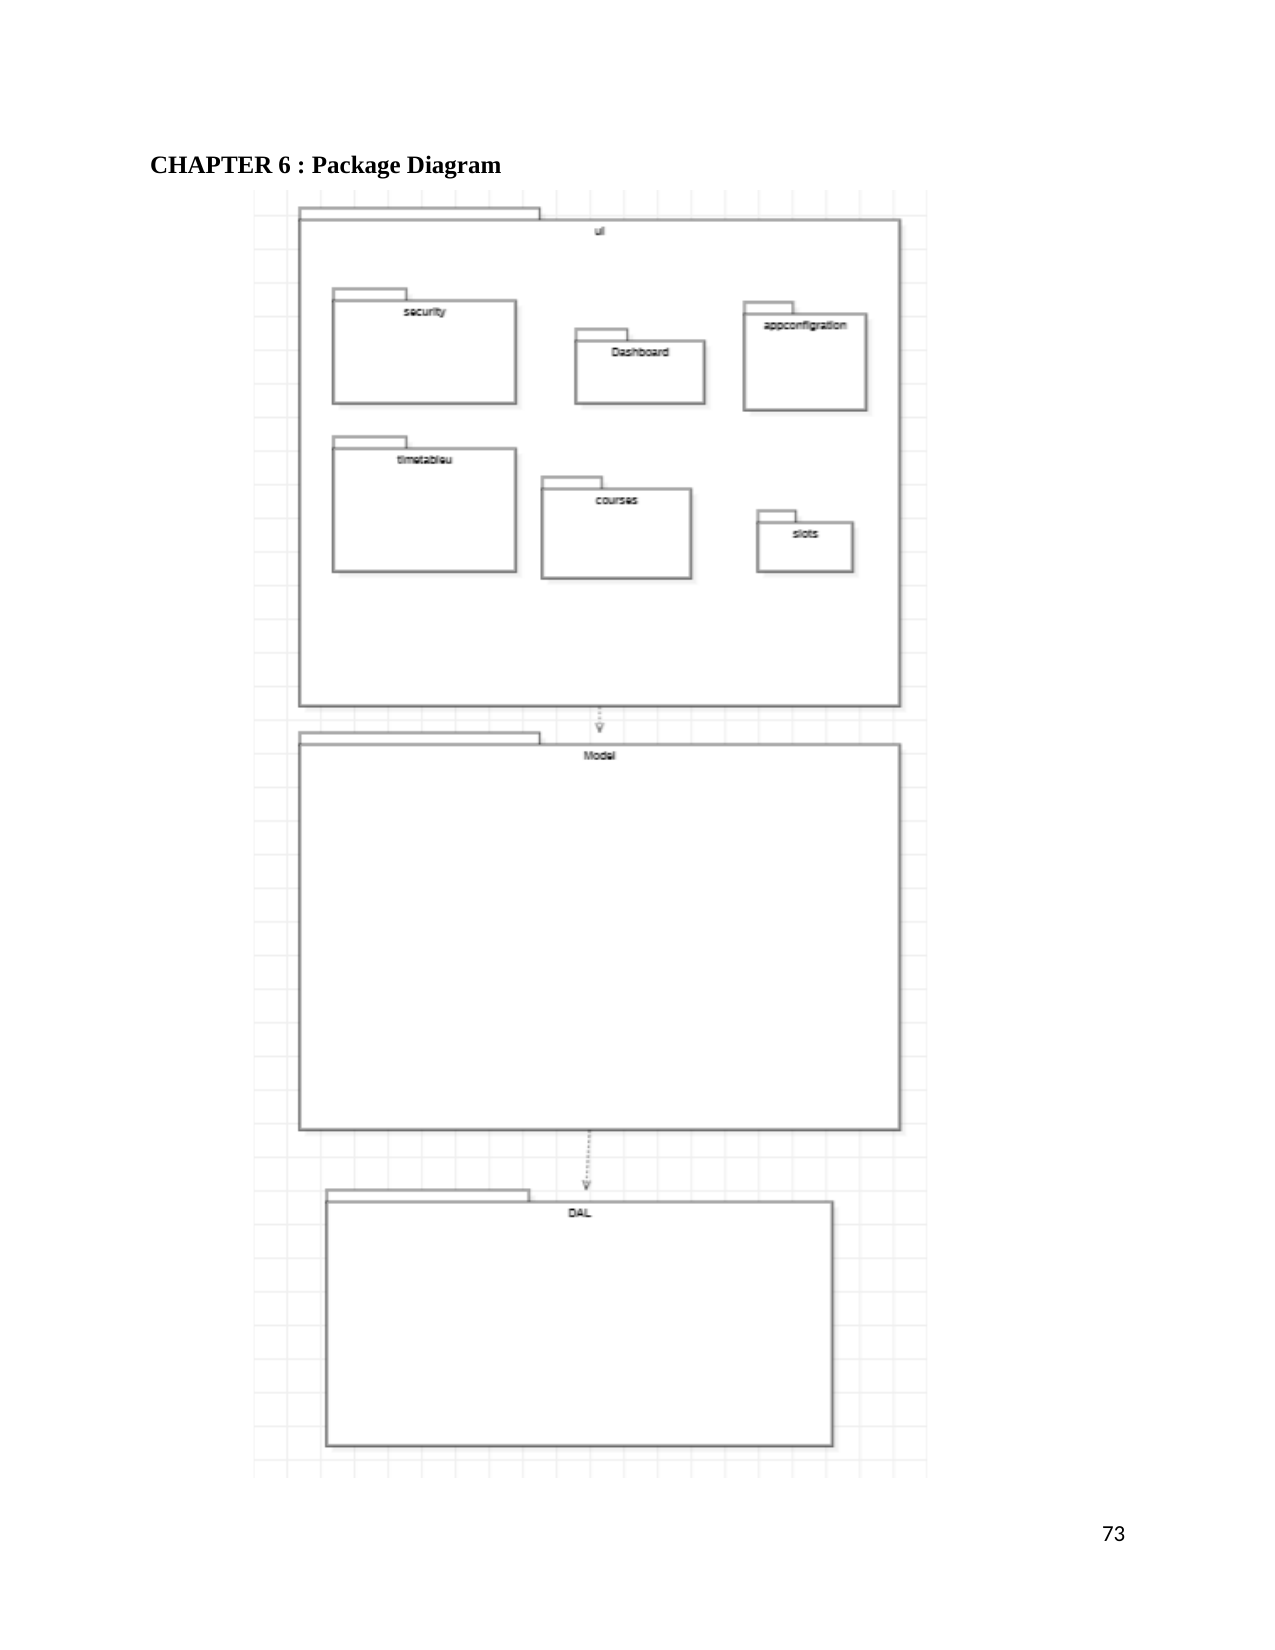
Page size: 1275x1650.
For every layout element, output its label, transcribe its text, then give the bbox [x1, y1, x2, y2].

picture [253, 190, 928, 1478]
subtitle CHAPTER 6 : Package Diagram [150, 150, 1125, 179]
